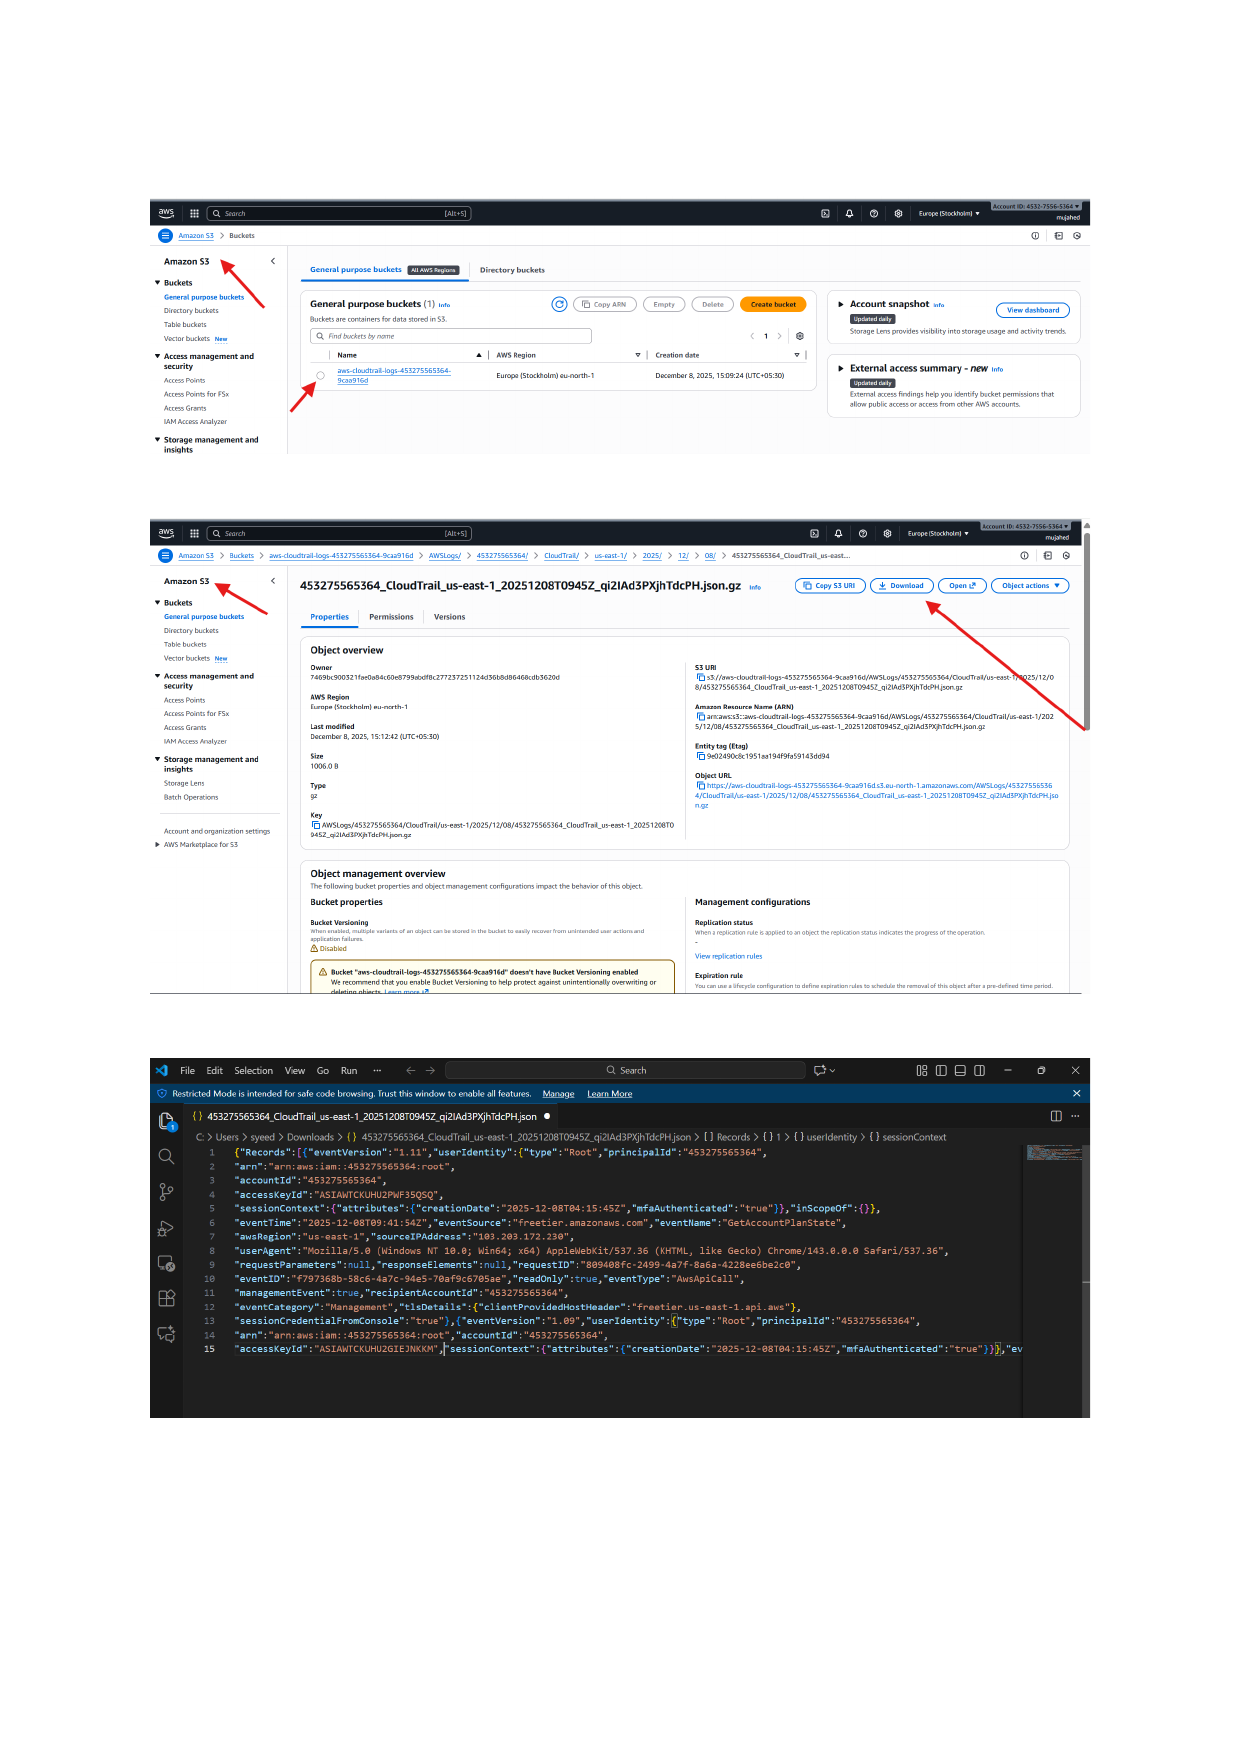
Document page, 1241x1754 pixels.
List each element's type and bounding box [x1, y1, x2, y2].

picture [150, 518, 1091, 994]
picture [150, 196, 1091, 454]
picture [150, 1058, 1091, 1418]
